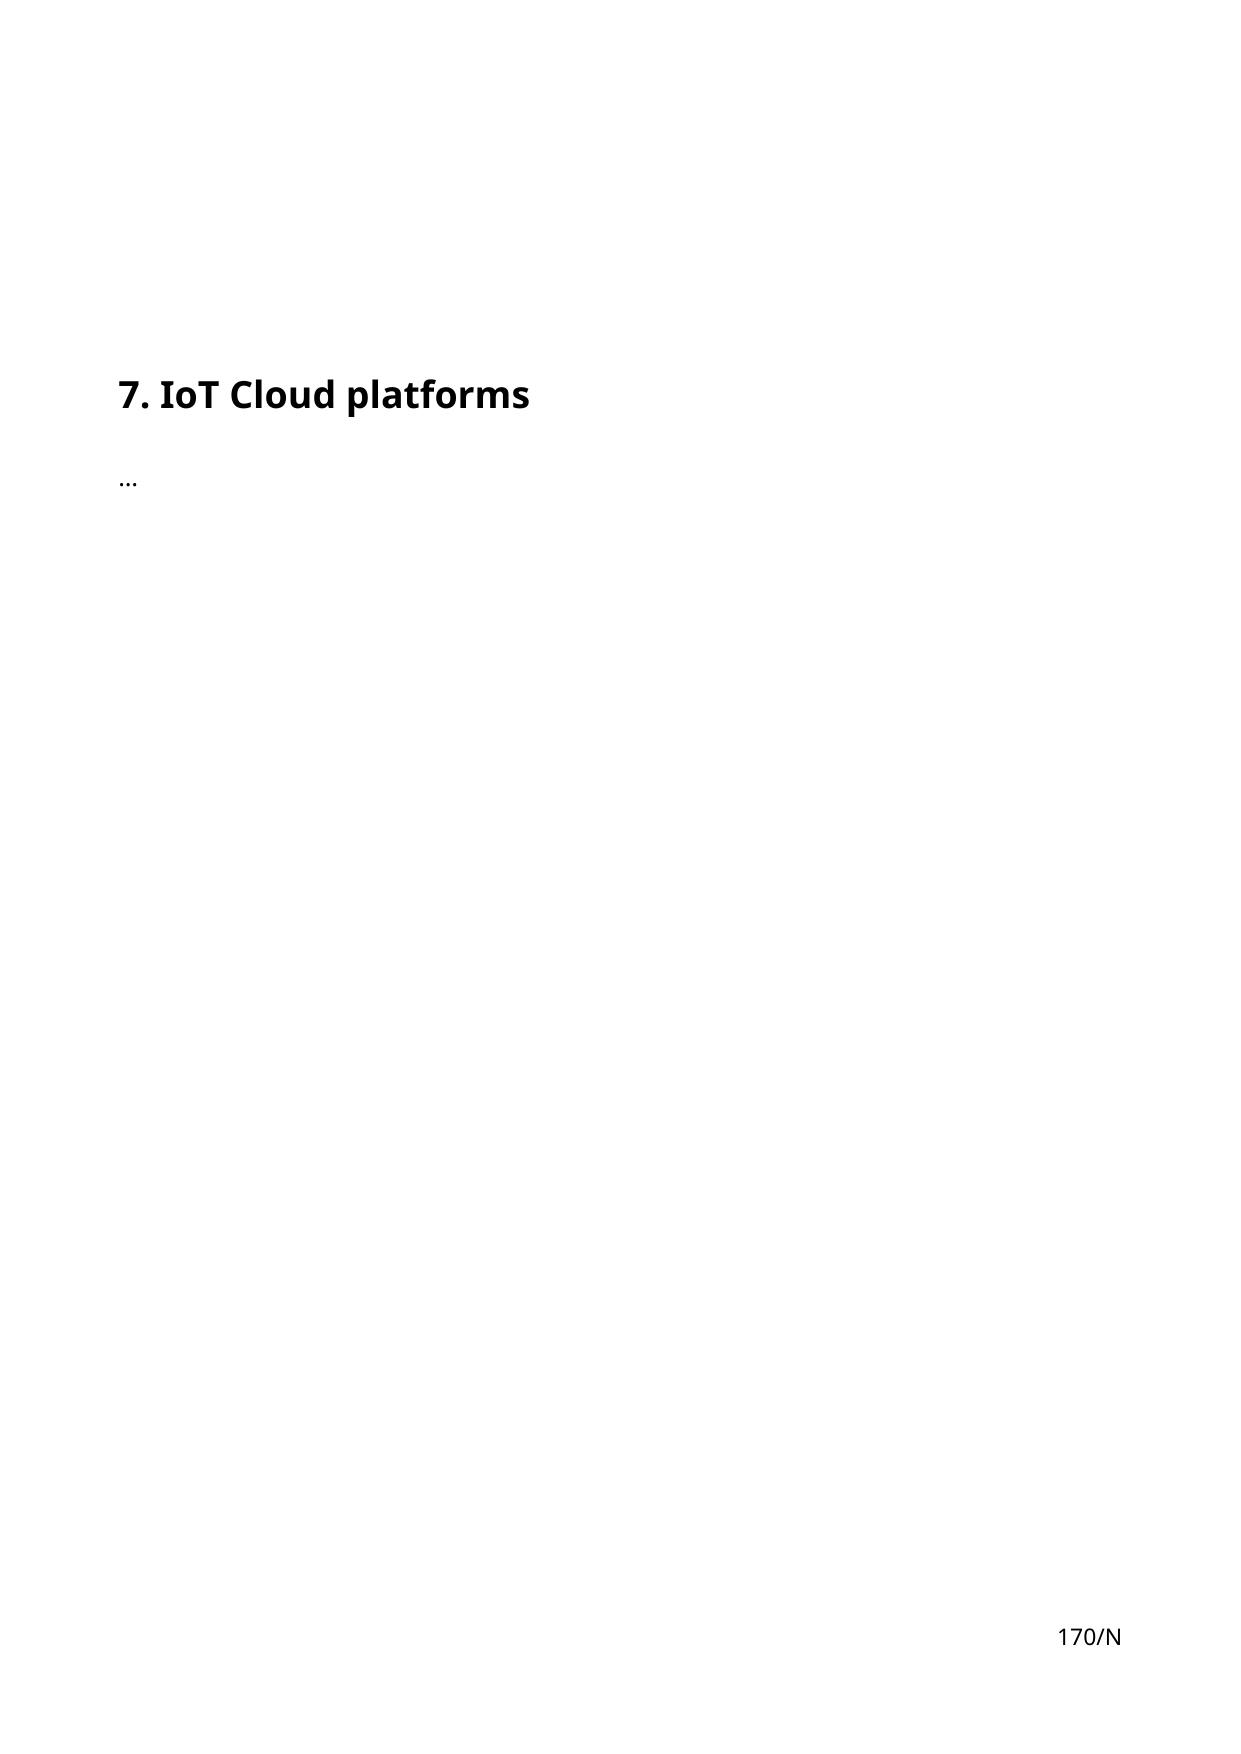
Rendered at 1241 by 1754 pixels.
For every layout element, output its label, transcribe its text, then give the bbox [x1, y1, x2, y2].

text … [118, 460, 1122, 494]
subtitle 7. IoT Cloud platforms [118, 368, 1122, 419]
